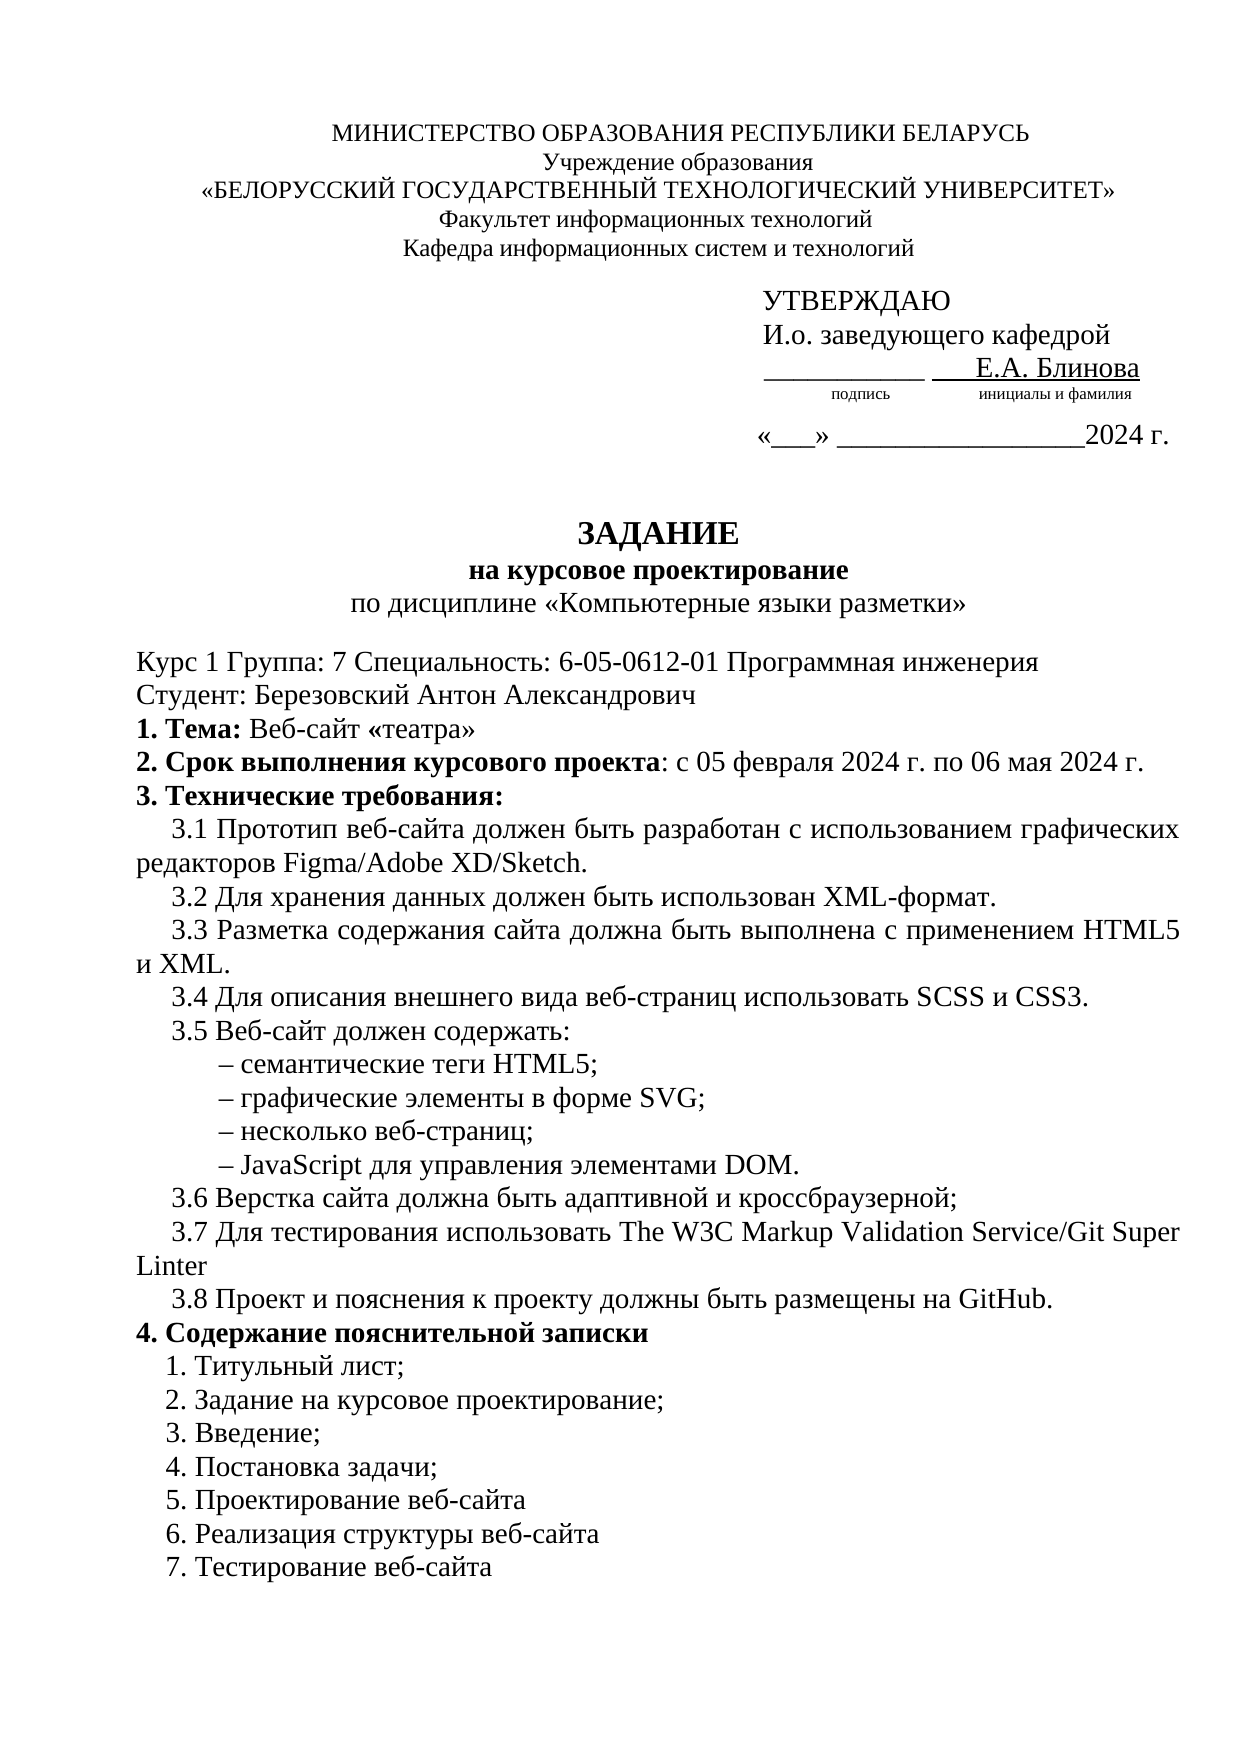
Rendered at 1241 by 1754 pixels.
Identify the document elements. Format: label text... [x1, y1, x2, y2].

text – несколько веб-страниц; [136, 1113, 1181, 1147]
text 3.2 Для хранения данных должен быть использован XML-формат. [136, 879, 1181, 912]
text на курсовое проектирование [136, 552, 1181, 585]
text «___» _________________2024 г. [697, 417, 1169, 451]
text 1. Тема: Веб-сайт «театра» [136, 711, 1181, 744]
text ЗАДАНИЕ [136, 513, 1181, 552]
text 3.8 Проект и пояснения к проекту должны быть размещены на GitHub. [136, 1281, 1181, 1315]
text И.о. заведующего кафедрой [697, 317, 1110, 350]
text – JavaScript для управления элементами DOM. [136, 1147, 1181, 1181]
text 3.6 Верстка сайта должна быть адаптивной и кроссбраузерной; [136, 1181, 1181, 1214]
text 3.5 Веб-сайт должен содержать: [136, 1013, 1181, 1046]
text Утверждаю [726, 283, 951, 317]
text 2. Задание на курсовое проектирование; [136, 1382, 1181, 1415]
text – графические элементы в форме SVG; [136, 1080, 1181, 1113]
text 1. Титульный лист; [136, 1348, 1181, 1382]
text Курс 1 Группа: 7 Специальность: 6-05-0612-01 Программная инженерия [136, 644, 1181, 677]
text 4. Содержание пояснительной записки [136, 1315, 1181, 1348]
text Студент: Березовский Антон Александрович [136, 677, 1181, 711]
text МИНИСТЕРСТВО ОБРАЗОВАНИЯ РЕСПУБЛИКИ БЕЛАРУСЬ [136, 118, 1181, 147]
text 7. Тестирование веб-сайта [136, 1549, 1181, 1583]
text Факультет информационных технологий Кафедра информационных систем и технологий [136, 204, 1181, 262]
text 3.1 Прототип веб-сайта должен быть разработан с использованием графических редакторов Figma/Adobe XD/Sketch. [136, 812, 1181, 879]
text 3. Введение; [136, 1415, 1181, 1449]
text 5. Проектирование веб-сайта [136, 1482, 1181, 1516]
text 2. Срок выполнения курсового проекта: с 05 февраля 2024 г. по 06 мая 2024 г. [136, 744, 1181, 778]
text Учреждение образования «БЕЛОРУССКИЙ ГОСУДАРСТВЕННЫЙ ТЕХНОЛОГИЧЕСКИЙ УНИВЕРСИТЕТ» [136, 147, 1181, 204]
text ___________ Е.А. Блинова [697, 350, 1140, 384]
text 3.3 Разметка содержания сайта должна быть выполнена с применением HTML5 и XML. [136, 912, 1181, 979]
text 3.7 Для тестирования использовать The W3C Markup Validation Service/Git Super Linter [136, 1214, 1181, 1281]
text 3.4 Для описания внешнего вида веб-страниц использовать SCSS и CSS3. [136, 979, 1181, 1013]
text – семантические теги HTML5; [136, 1046, 1181, 1080]
text 4. Постановка задачи; [136, 1449, 1181, 1482]
text подпись инициалы и фамилия [741, 384, 1132, 417]
text по дисциплине «Компьютерные языки разметки» [136, 585, 1181, 619]
text 6. Реализация структуры веб-сайта [136, 1516, 1181, 1549]
text 3. Технические требования: [136, 778, 1181, 812]
